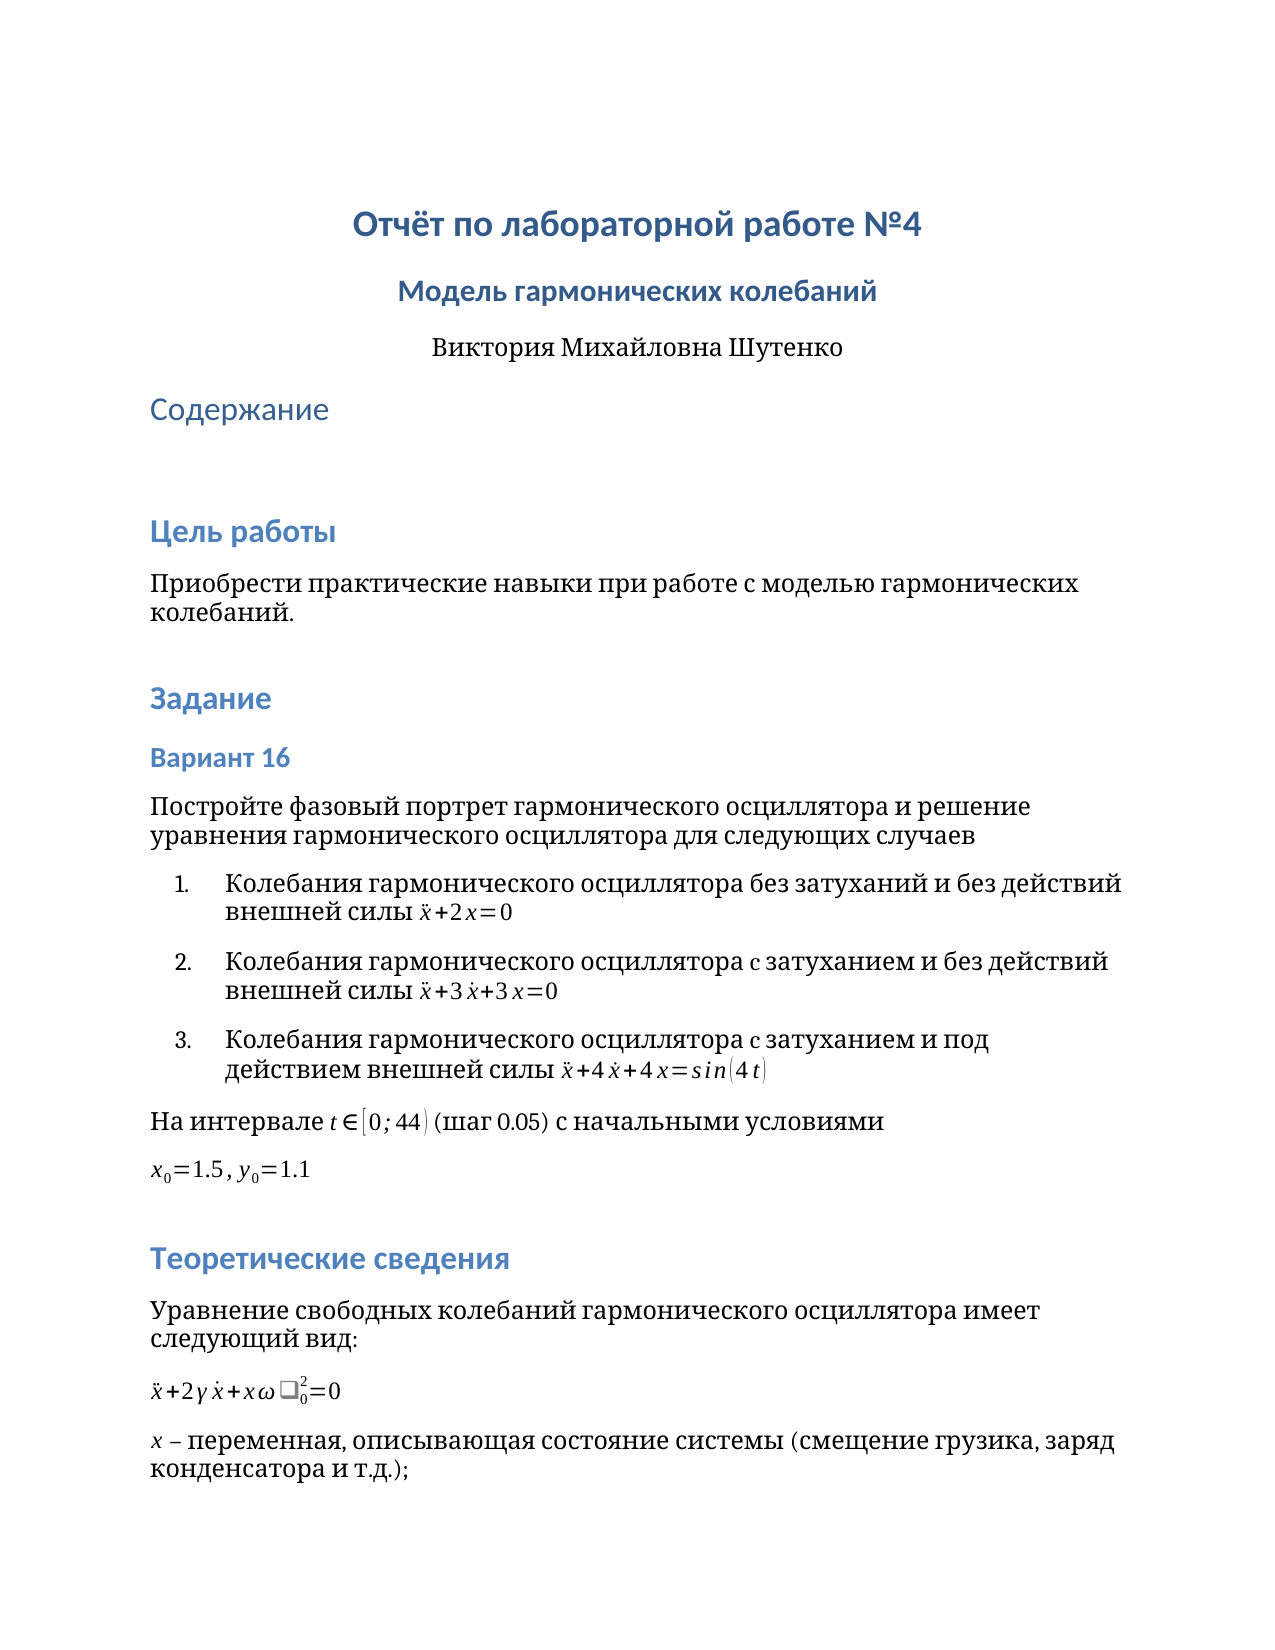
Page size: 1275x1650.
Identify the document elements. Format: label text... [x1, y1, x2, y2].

text – переменная, описывающая состояние системы (смещение грузика, заряд конденсатора и т.д.); [150, 1427, 1125, 1484]
subtitle Модель гармонических колебаний [150, 271, 1125, 309]
text Постройте фазовый портрет гармонического осциллятора и решение уравнения гармонического осциллятора для следующих случаев [150, 793, 1125, 851]
list Колебания гармонического осциллятора без затуханий и без действий внешней силы [175, 869, 1125, 927]
text Уравнение свободных колебаний гармонического осциллятора имеет следующий вид: [150, 1297, 1125, 1354]
subtitle Цель работы [150, 510, 1125, 551]
text Приобрести практические навыки при работе с моделью гармонических колебаний. [150, 570, 1125, 627]
list Колебания гармонического осциллятора c затуханием и без действий внешней силы [175, 948, 1125, 1005]
text Виктория Михайловна Шутенко [150, 334, 1125, 363]
text На интервале (шаг 0.05) с начальными условиями [150, 1106, 1125, 1137]
subtitle Теоретические сведения [150, 1237, 1125, 1278]
subtitle Задание [150, 677, 1125, 718]
list Колебания гармонического осциллятора c затуханием и под действием внешней силы [175, 1026, 1125, 1086]
title Отчёт по лабораторной работе №4 [150, 200, 1125, 246]
subtitle Вариант 16 [150, 739, 1125, 774]
